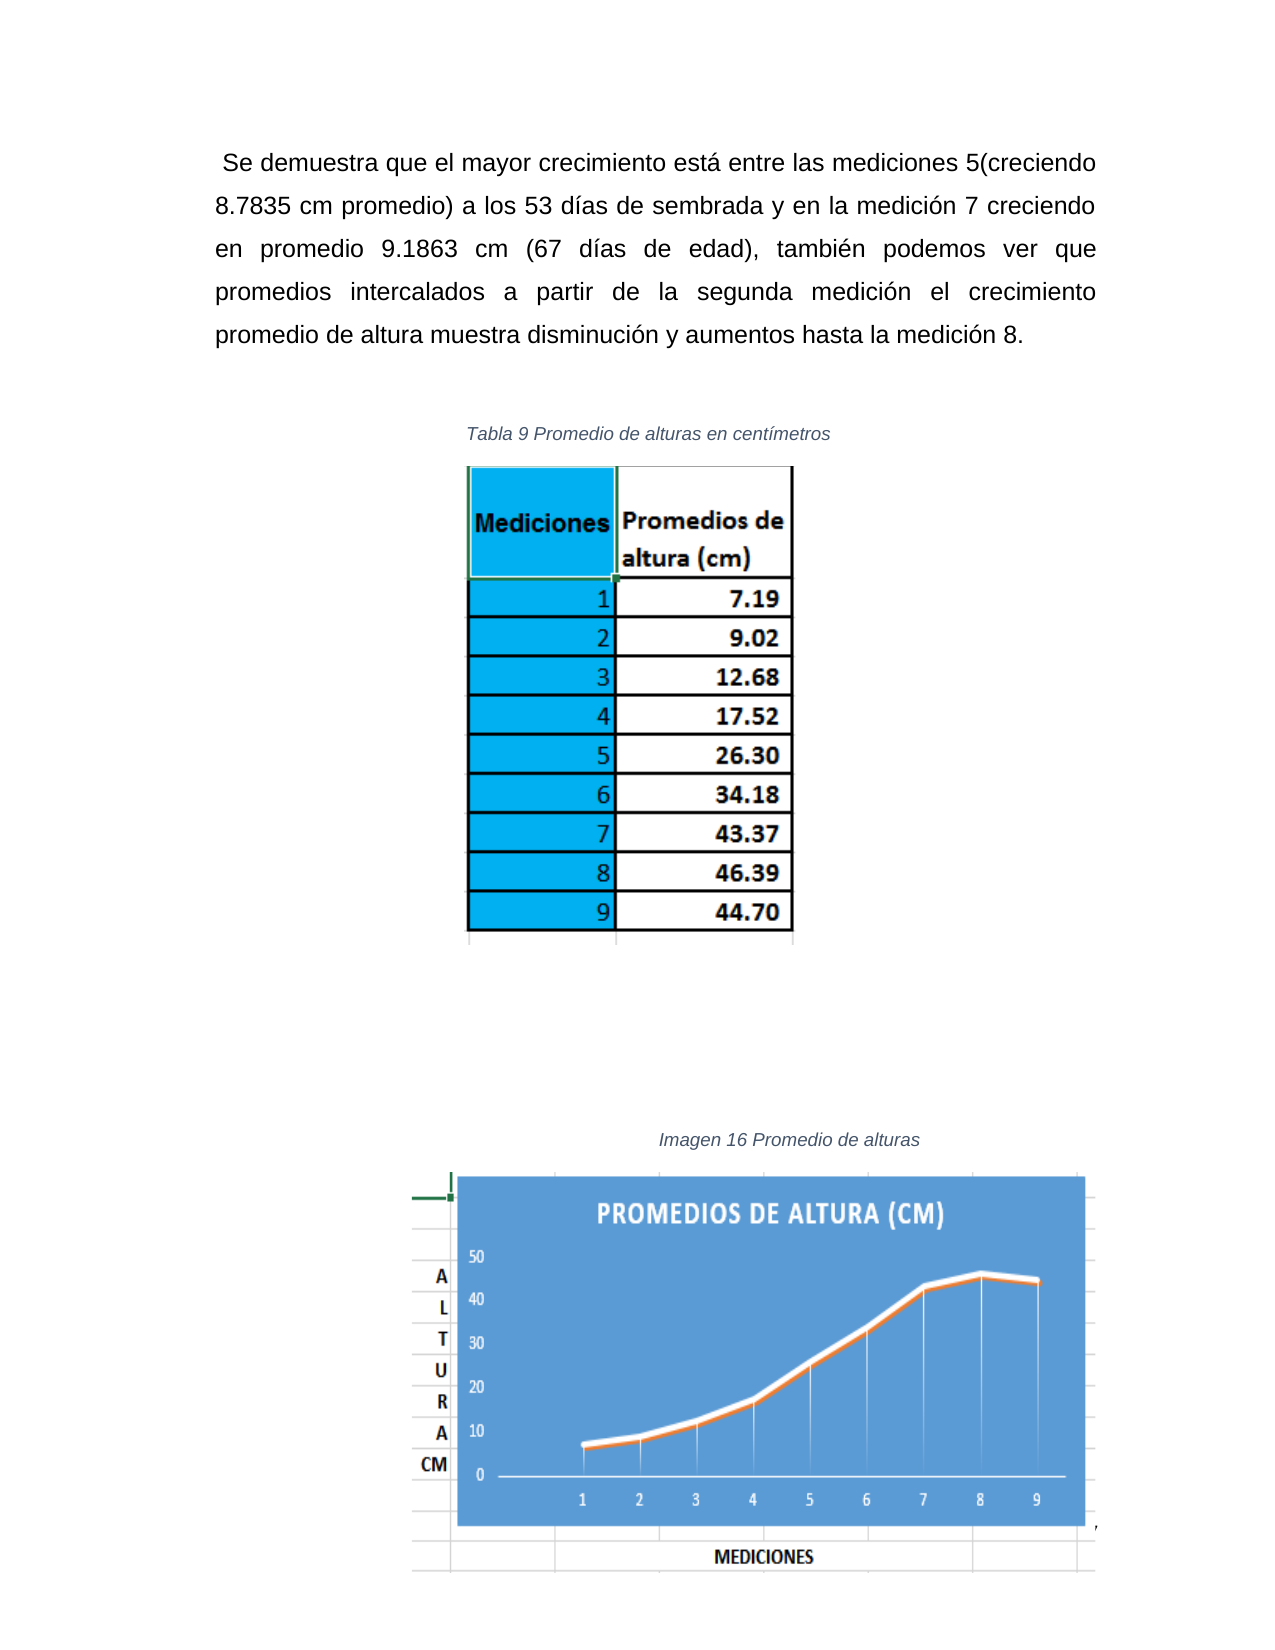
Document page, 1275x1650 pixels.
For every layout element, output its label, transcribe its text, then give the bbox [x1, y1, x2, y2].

picture [411, 1172, 1096, 1573]
list Se demuestra que el mayor crecimiento está entre las mediciones 5(creciendo 8.7835 cm promedio) a los 53 días de sembrada y en la medición 7 creciendo en promedio 9.1863 cm (67 días de edad), también podemos ver que promedios intercalados a partir de la segunda medición el crecimiento promedio de altura muestra disminución y aumentos hasta la medición 8. [215, 148, 1098, 349]
text Imagen 16 Promedio de alturas [177, 1129, 1098, 1151]
picture [464, 466, 796, 945]
text Tabla 9 Promedio de alturas en centímetros [177, 423, 1098, 444]
